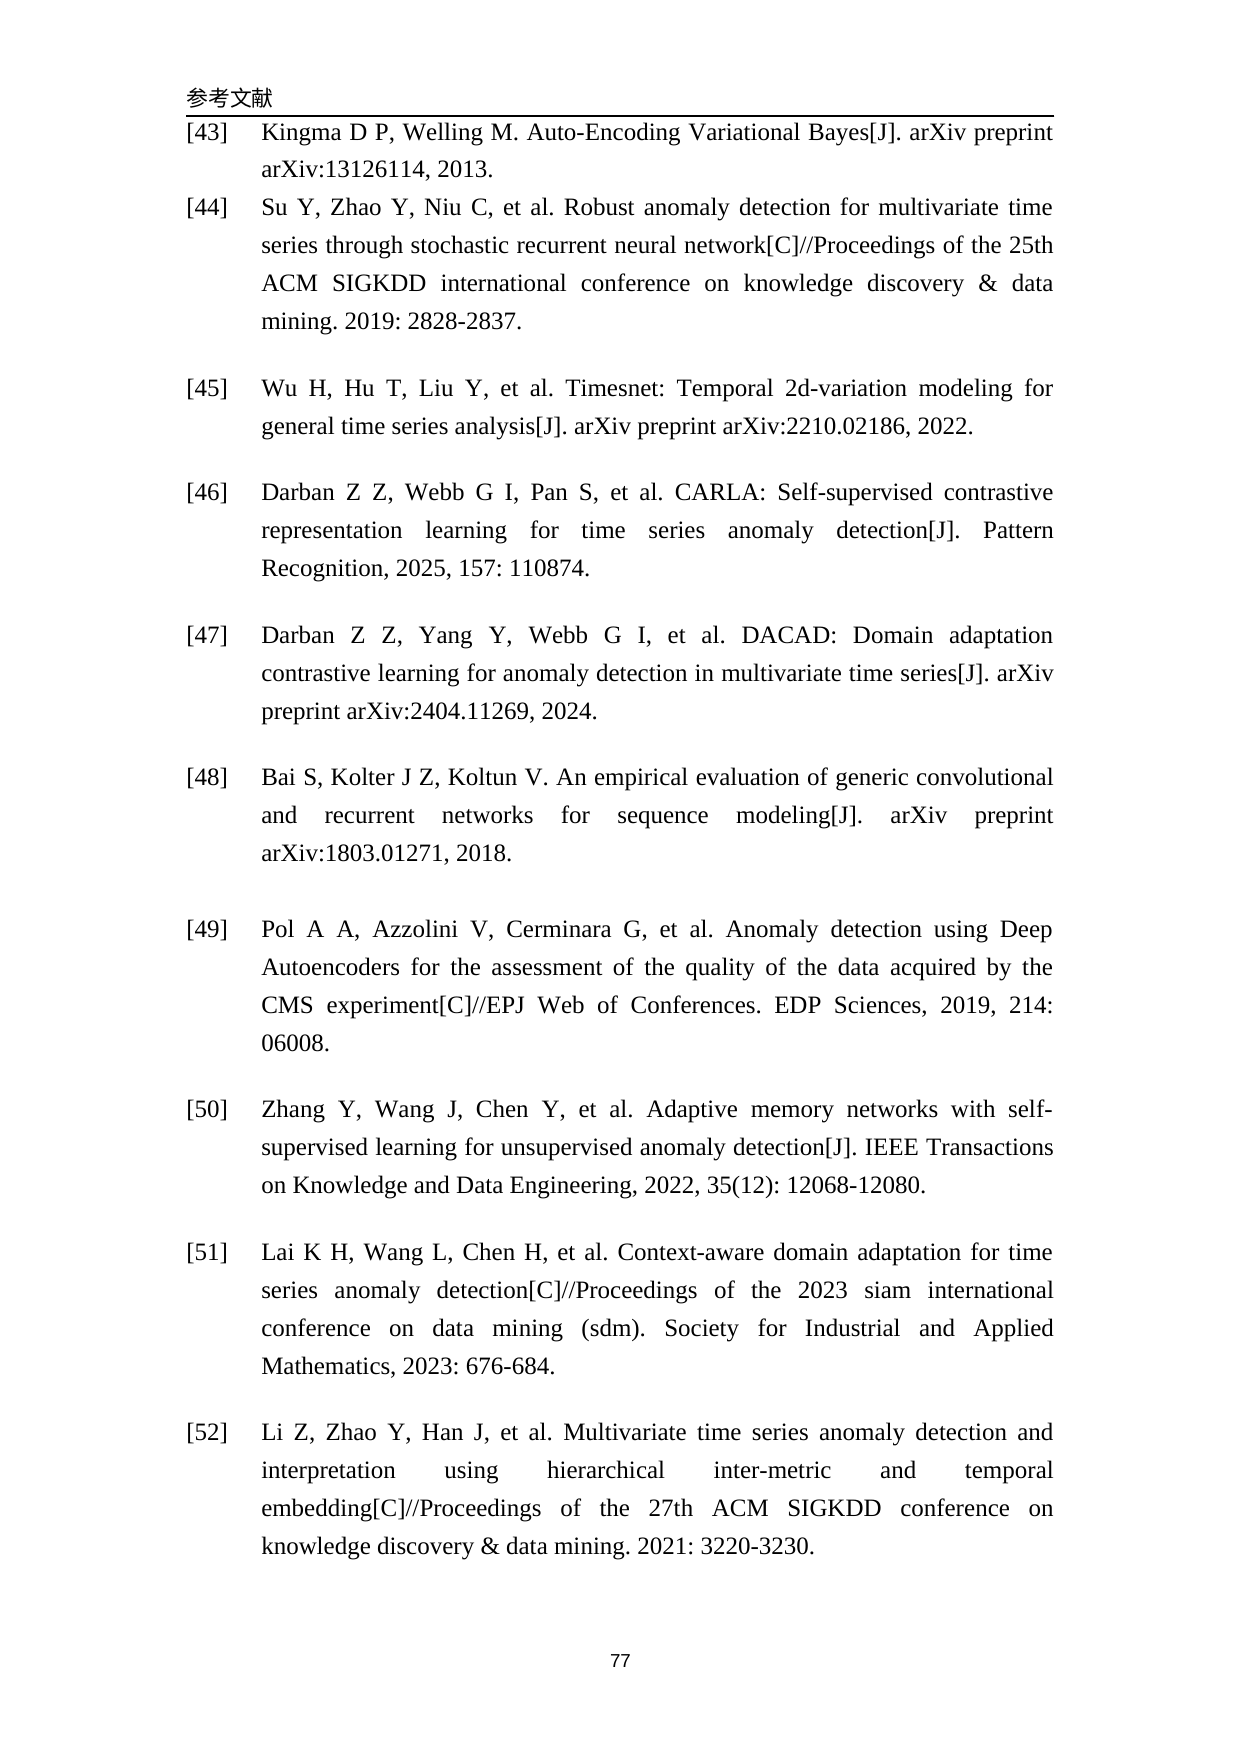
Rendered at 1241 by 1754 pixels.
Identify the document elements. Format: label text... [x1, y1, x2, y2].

list Zhang Y, Wang J, Chen Y, et al. Adaptive memory networks with self-supervised learning for unsupervised anomaly detection[J]. IEEE Transactions on Knowledge and Data Engineering, 2022, 35(12): 12068-12080. [186, 1094, 1054, 1199]
list Bai S, Kolter J Z, Koltun V. An empirical evaluation of generic convolutional and recurrent networks for sequence modeling[J]. arXiv preprint arXiv:1803.01271, 2018. [186, 762, 1054, 867]
list Lai K H, Wang L, Chen H, et al. Context-aware domain adaptation for time series anomaly detection[C]//Proceedings of the 2023 siam international conference on data mining (sdm). Society for Industrial and Applied Mathematics, 2023: 676-684. [186, 1237, 1054, 1379]
list Wu H, Hu T, Liu Y, et al. Timesnet: Temporal 2d-variation modeling for general time series analysis[J]. arXiv preprint arXiv:2210.02186, 2022. [186, 373, 1054, 439]
list Su Y, Zhao Y, Niu C, et al. Robust anomaly detection for multivariate time series through stochastic recurrent neural network[C]//Proceedings of the 25th ACM SIGKDD international conference on knowledge discovery & data mining. 2019: 2828-2837. [186, 192, 1054, 335]
list Darban Z Z, Yang Y, Webb G I, et al. DACAD: Domain adaptation contrastive learning for anomaly detection in multivariate time series[J]. arXiv preprint arXiv:2404.11269, 2024. [186, 620, 1054, 724]
list Pol A A, Azzolini V, Cerminara G, et al. Anomaly detection using Deep Autoencoders for the assessment of the quality of the data acquired by the CMS experiment[C]//EPJ Web of Conferences. EDP Sciences, 2019, 214: 06008. [186, 914, 1054, 1057]
list Kingma D P, Welling M. Auto-Encoding Variational Bayes[J]. arXiv preprint arXiv:13126114, 2013. [186, 117, 1054, 183]
list Darban Z Z, Webb G I, Pan S, et al. CARLA: Self-supervised contrastive representation learning for time series anomaly detection[J]. Pattern Recognition, 2025, 157: 110874. [186, 477, 1054, 582]
list Li Z, Zhao Y, Han J, et al. Multivariate time series anomaly detection and interpretation using hierarchical inter-metric and temporal embedding[C]//Proceedings of the 27th ACM SIGKDD conference on knowledge discovery & data mining. 2021: 3220-3230. [186, 1417, 1054, 1560]
